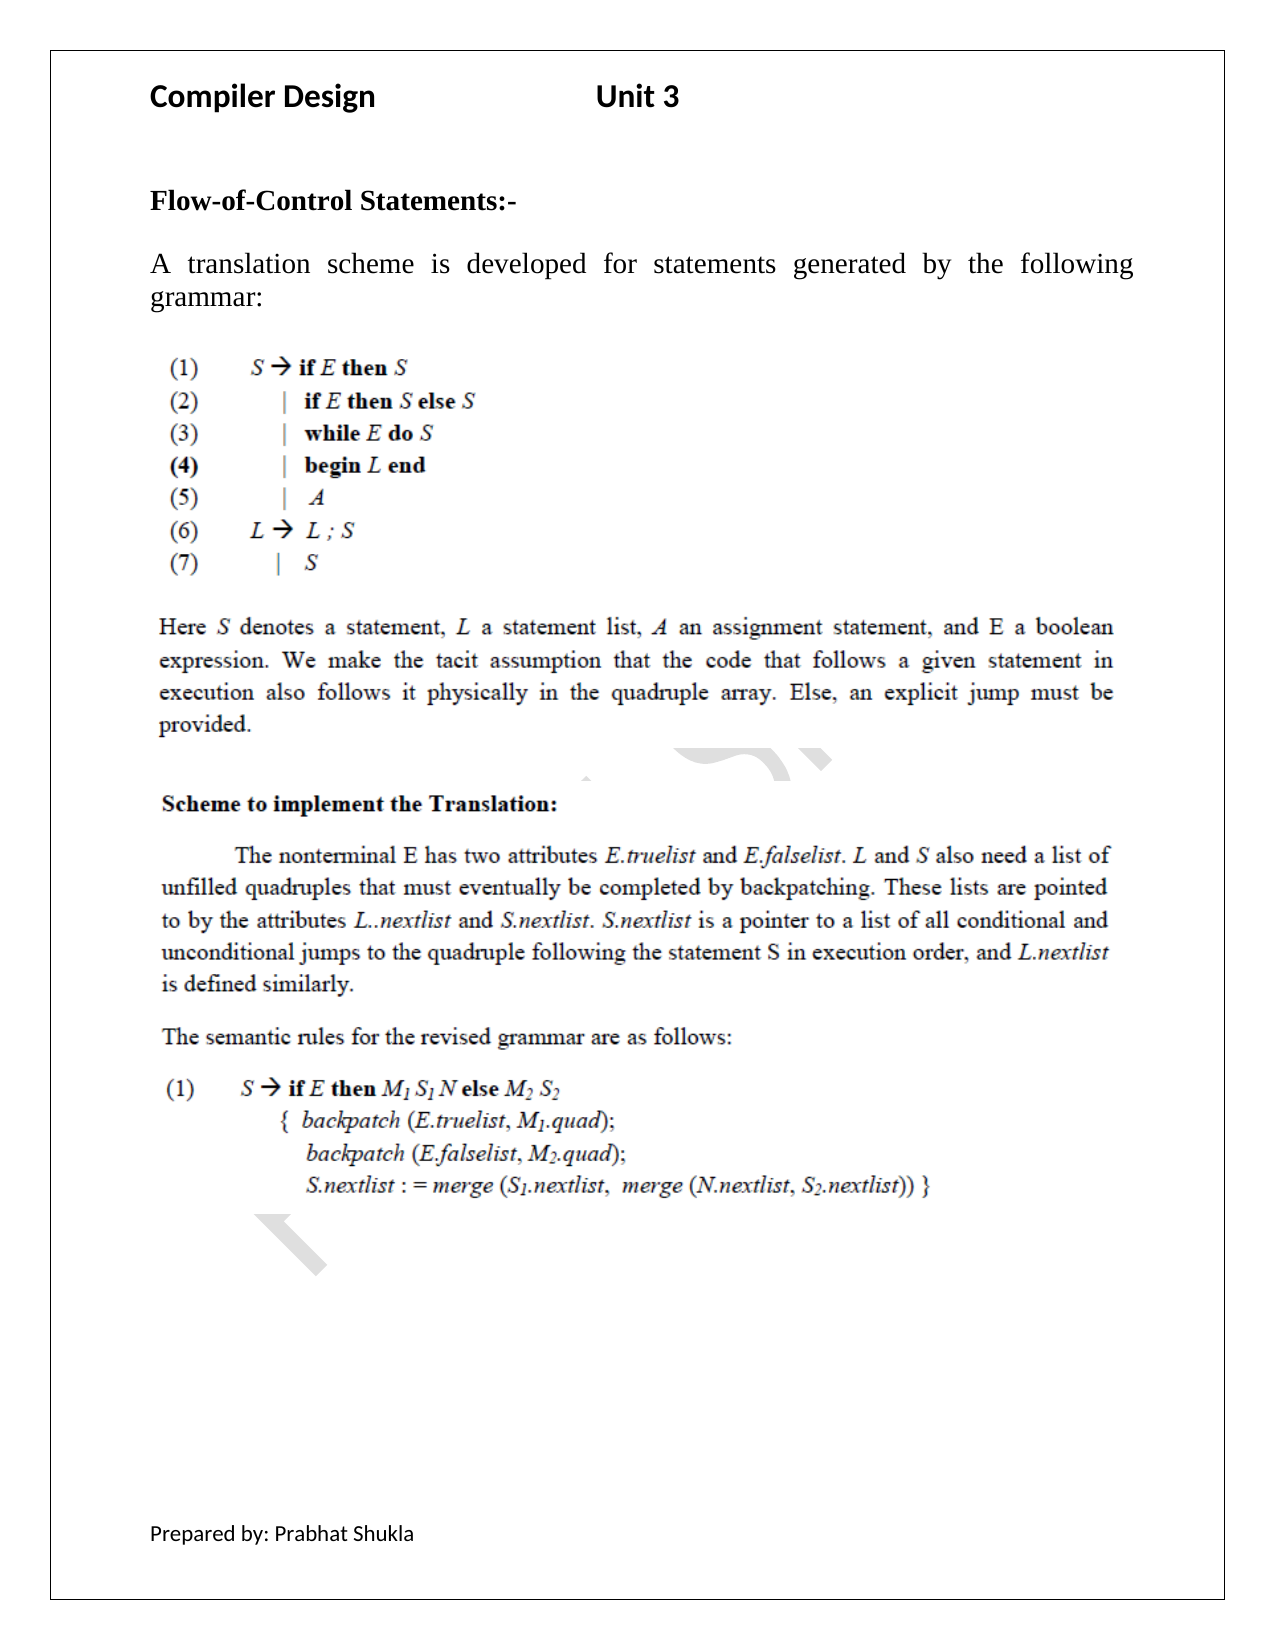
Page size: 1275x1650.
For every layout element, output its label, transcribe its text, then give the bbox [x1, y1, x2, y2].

text Flow-of-Control Statements:- [150, 183, 1134, 217]
text A translation scheme is developed for statements generated by the following grammar: [150, 246, 1134, 313]
picture [150, 781, 1134, 1214]
picture [150, 346, 1134, 748]
